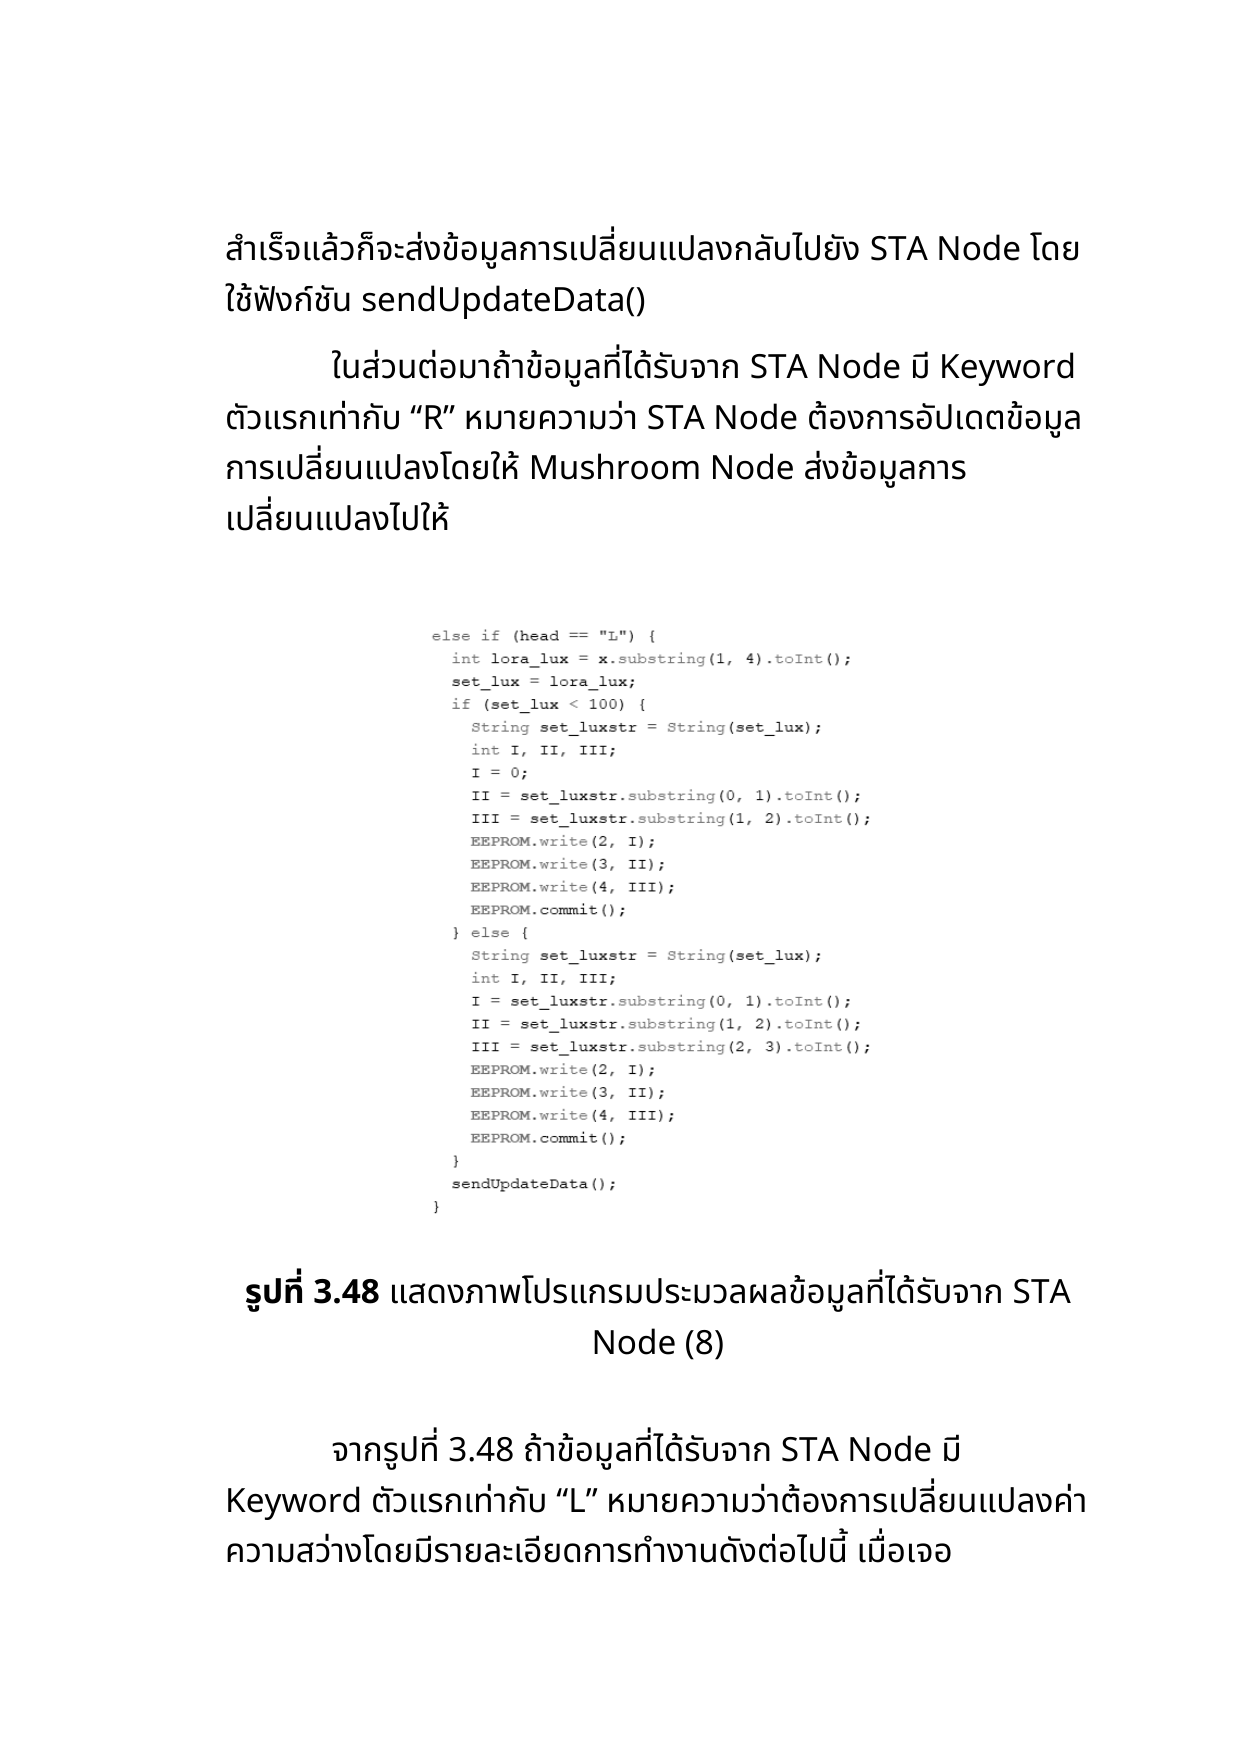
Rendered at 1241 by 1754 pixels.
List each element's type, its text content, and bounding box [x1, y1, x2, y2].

table_header รูปที่ 3.48 แสดงภาพโปรแกรมประมวลผลข้อมูลที่ได้รับจาก STA Node (8) [225, 624, 1090, 1364]
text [225, 1426, 1090, 1578]
text ในส่วนต่อมาถ้าข้อมูลที่ได้รับจาก STA Node มี Keyword ตัวแรกเท่ากับ “R” หมายความว่า STA Node ต้องการอัปเดตข้อมูลการเปลี่ยนแปลงโดยให้ Mushroom Node ส่งข้อมูลการเปลี่ยนแปลงไปให้ [225, 343, 1090, 545]
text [225, 225, 1090, 326]
